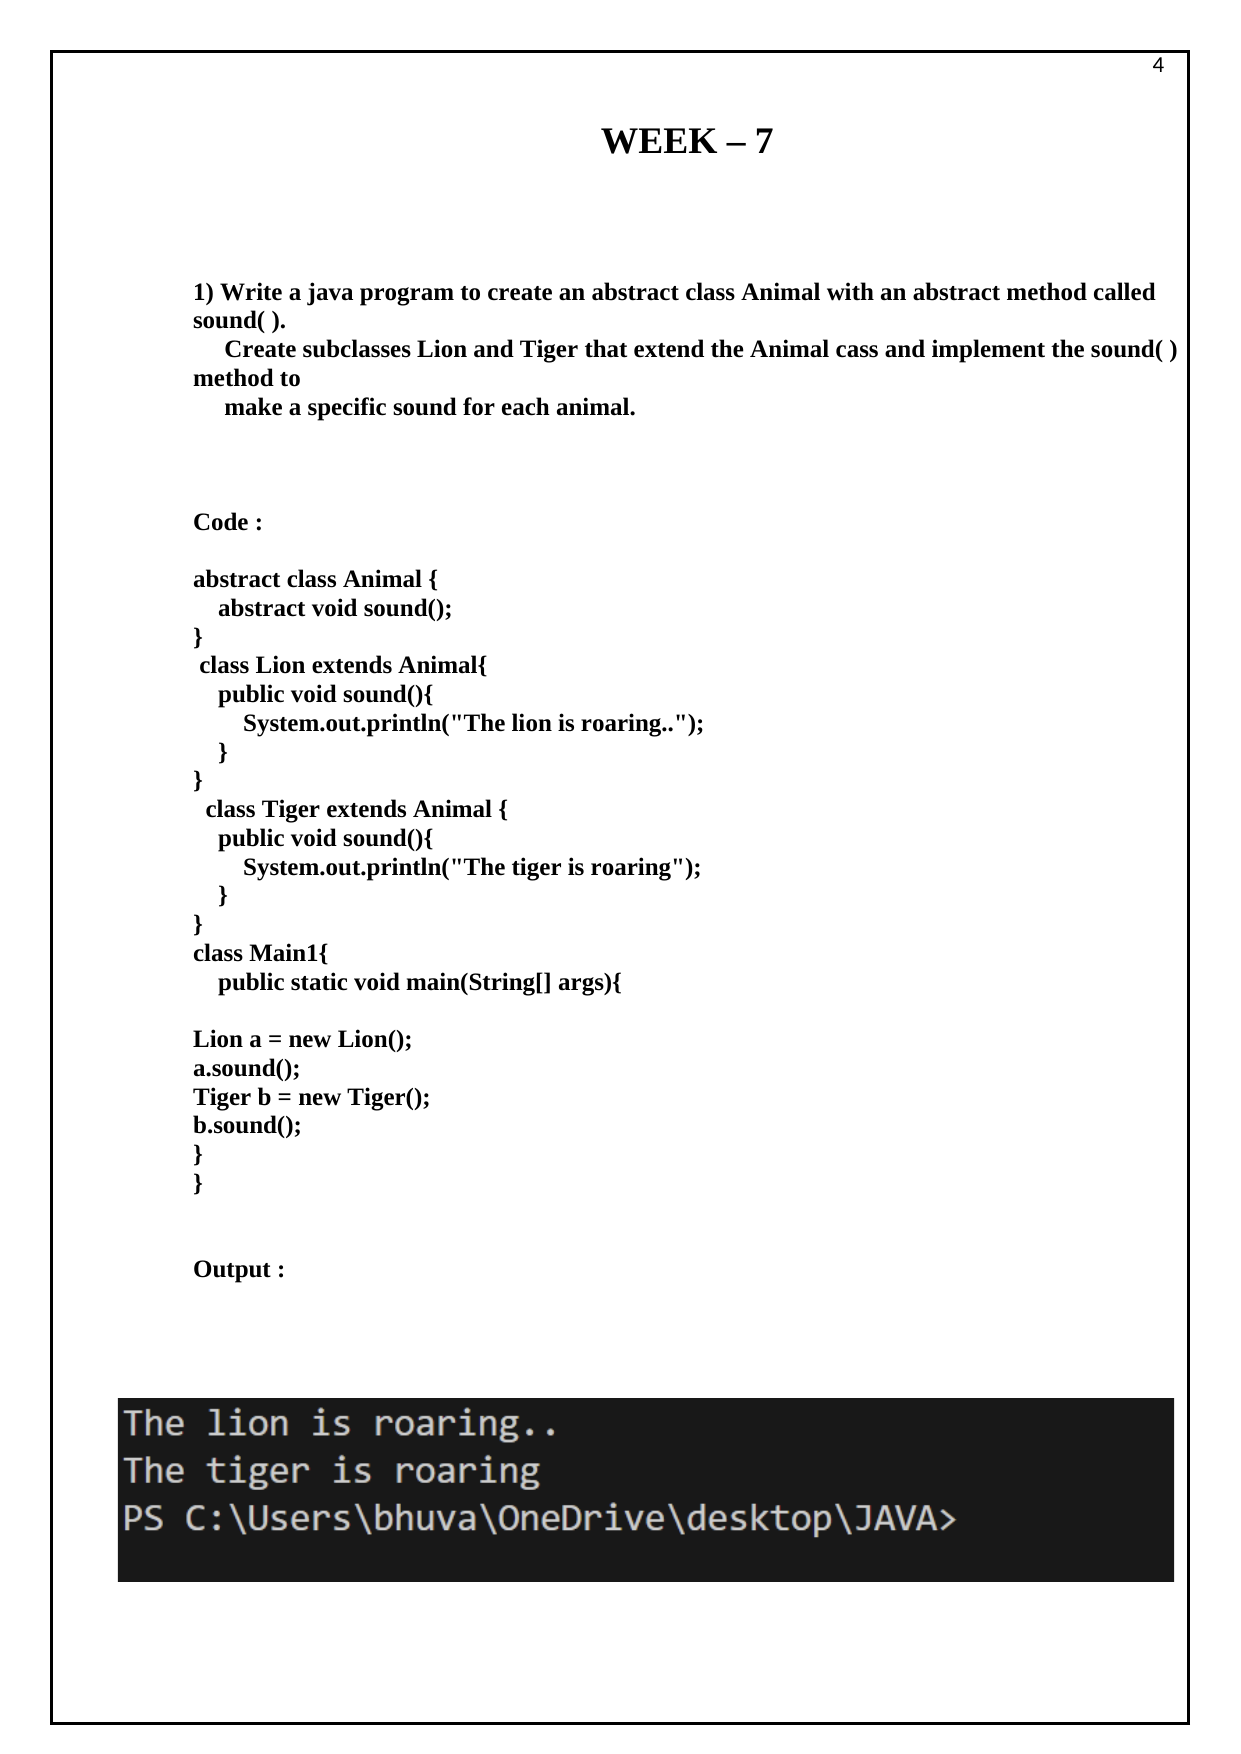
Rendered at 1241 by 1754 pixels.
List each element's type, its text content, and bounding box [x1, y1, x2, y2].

text class Main1{ [193, 938, 1181, 967]
text abstract void sound(); [193, 593, 1181, 622]
text } [193, 1139, 1181, 1168]
text } [193, 881, 1181, 909]
text a.sound(); [193, 1053, 1181, 1082]
text public void sound(){ [193, 823, 1181, 852]
text Lion a = new Lion(); [193, 1024, 1181, 1053]
text WEEK – 7 [193, 119, 1181, 191]
text } [193, 1168, 1181, 1197]
text class Tiger extends Animal { [193, 794, 1181, 823]
text } [193, 737, 1181, 766]
text Tiger b = new Tiger(); [193, 1082, 1181, 1111]
text Create subclasses Lion and Tiger that extend the Animal cass and implement the sound( ) method to [193, 334, 1181, 392]
text make a specific sound for each animal. [193, 392, 1181, 421]
text 1) Write a java program to create an abstract class Animal with an abstract method called sound( ). [193, 277, 1181, 334]
text } [193, 909, 1181, 938]
text class Lion extends Animal{ [193, 651, 1181, 679]
text } [193, 766, 1181, 794]
text System.out.println("The lion is roaring.."); [193, 708, 1181, 737]
text b.sound(); [193, 1111, 1181, 1139]
text abstract class Animal { [193, 564, 1181, 593]
text System.out.println("The tiger is roaring"); [193, 852, 1181, 881]
picture [117, 1398, 1175, 1582]
text } [193, 622, 1181, 651]
text public static void main(String[] args){ [193, 967, 1181, 996]
text Output : [193, 1254, 1181, 1283]
text public void sound(){ [193, 679, 1181, 708]
text Code : [193, 507, 1181, 536]
